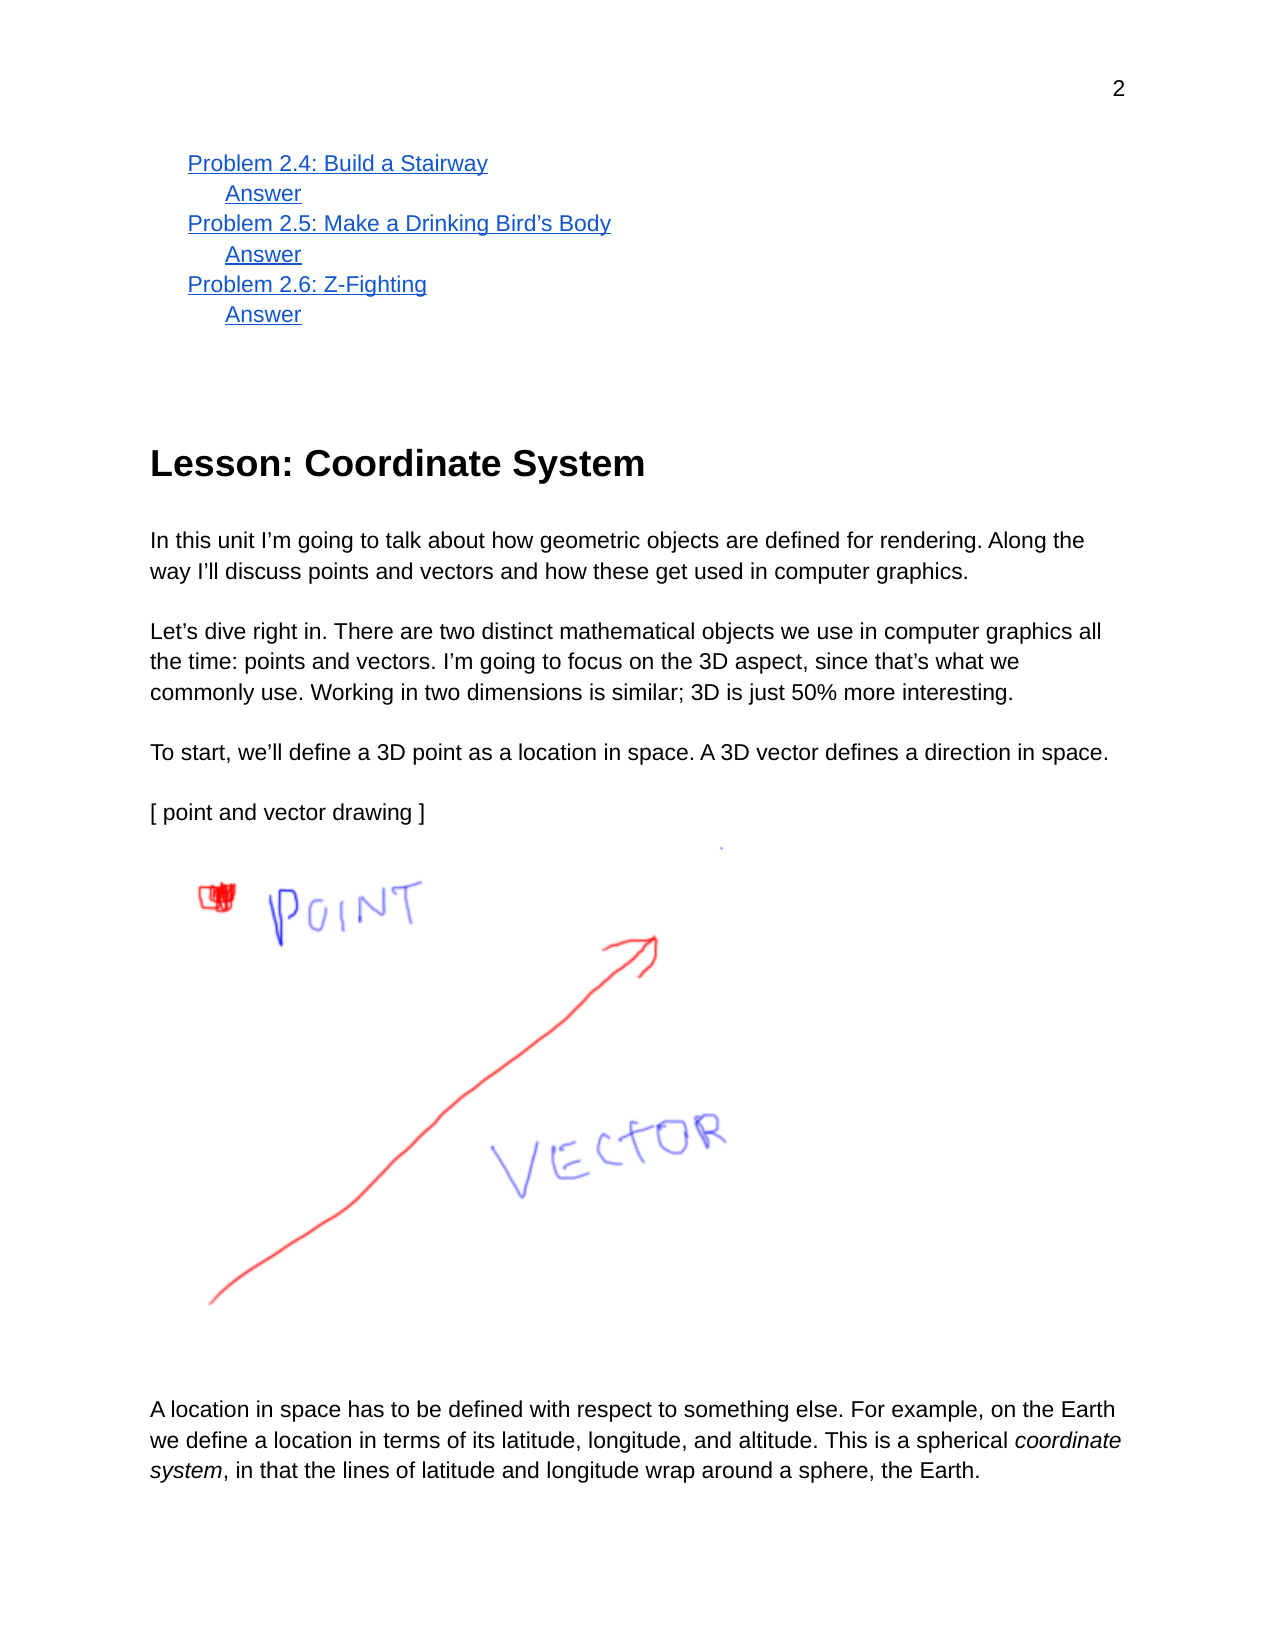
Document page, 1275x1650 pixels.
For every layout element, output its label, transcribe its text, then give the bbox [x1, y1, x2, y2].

text Let’s dive right in. There are two distinct mathematical objects we use in computer graphics all the time: points and vectors. I’m going to focus on the 3D aspect, since that’s what we commonly use. Working in two dimensions is similar; 3D is just 50% more interesting. [150, 618, 1125, 705]
subtitle Lesson: Coordinate System [150, 442, 1125, 485]
text [ point and vector drawing ] [150, 799, 1125, 826]
text Answer [225, 241, 1125, 267]
text Answer [225, 180, 1125, 207]
text To start, we’ll define a 3D point as a location in space. A 3D vector defines a direction in space. [150, 739, 1125, 765]
text A location in space has to be defined with respect to something else. For example, on the Earth we define a location in terms of its latitude, longitude, and altitude. This is a spherical coordinate system, in that the lines of latitude and longitude wrap around a sphere, the Earth. [150, 1396, 1125, 1483]
text Problem 2.6: Z-Fighting [187, 271, 1125, 297]
text Problem 2.5: Make a Drinking Bird’s Body [187, 210, 1125, 237]
text In this unit I’m going to talk about how geometric objects are defined for rendering. Along the way I’ll discuss points and vectors and how these get used in computer graphics. [150, 527, 1125, 584]
picture [168, 829, 757, 1363]
text Problem 2.4: Build a Stairway [187, 150, 1125, 176]
text Answer [225, 301, 1125, 327]
